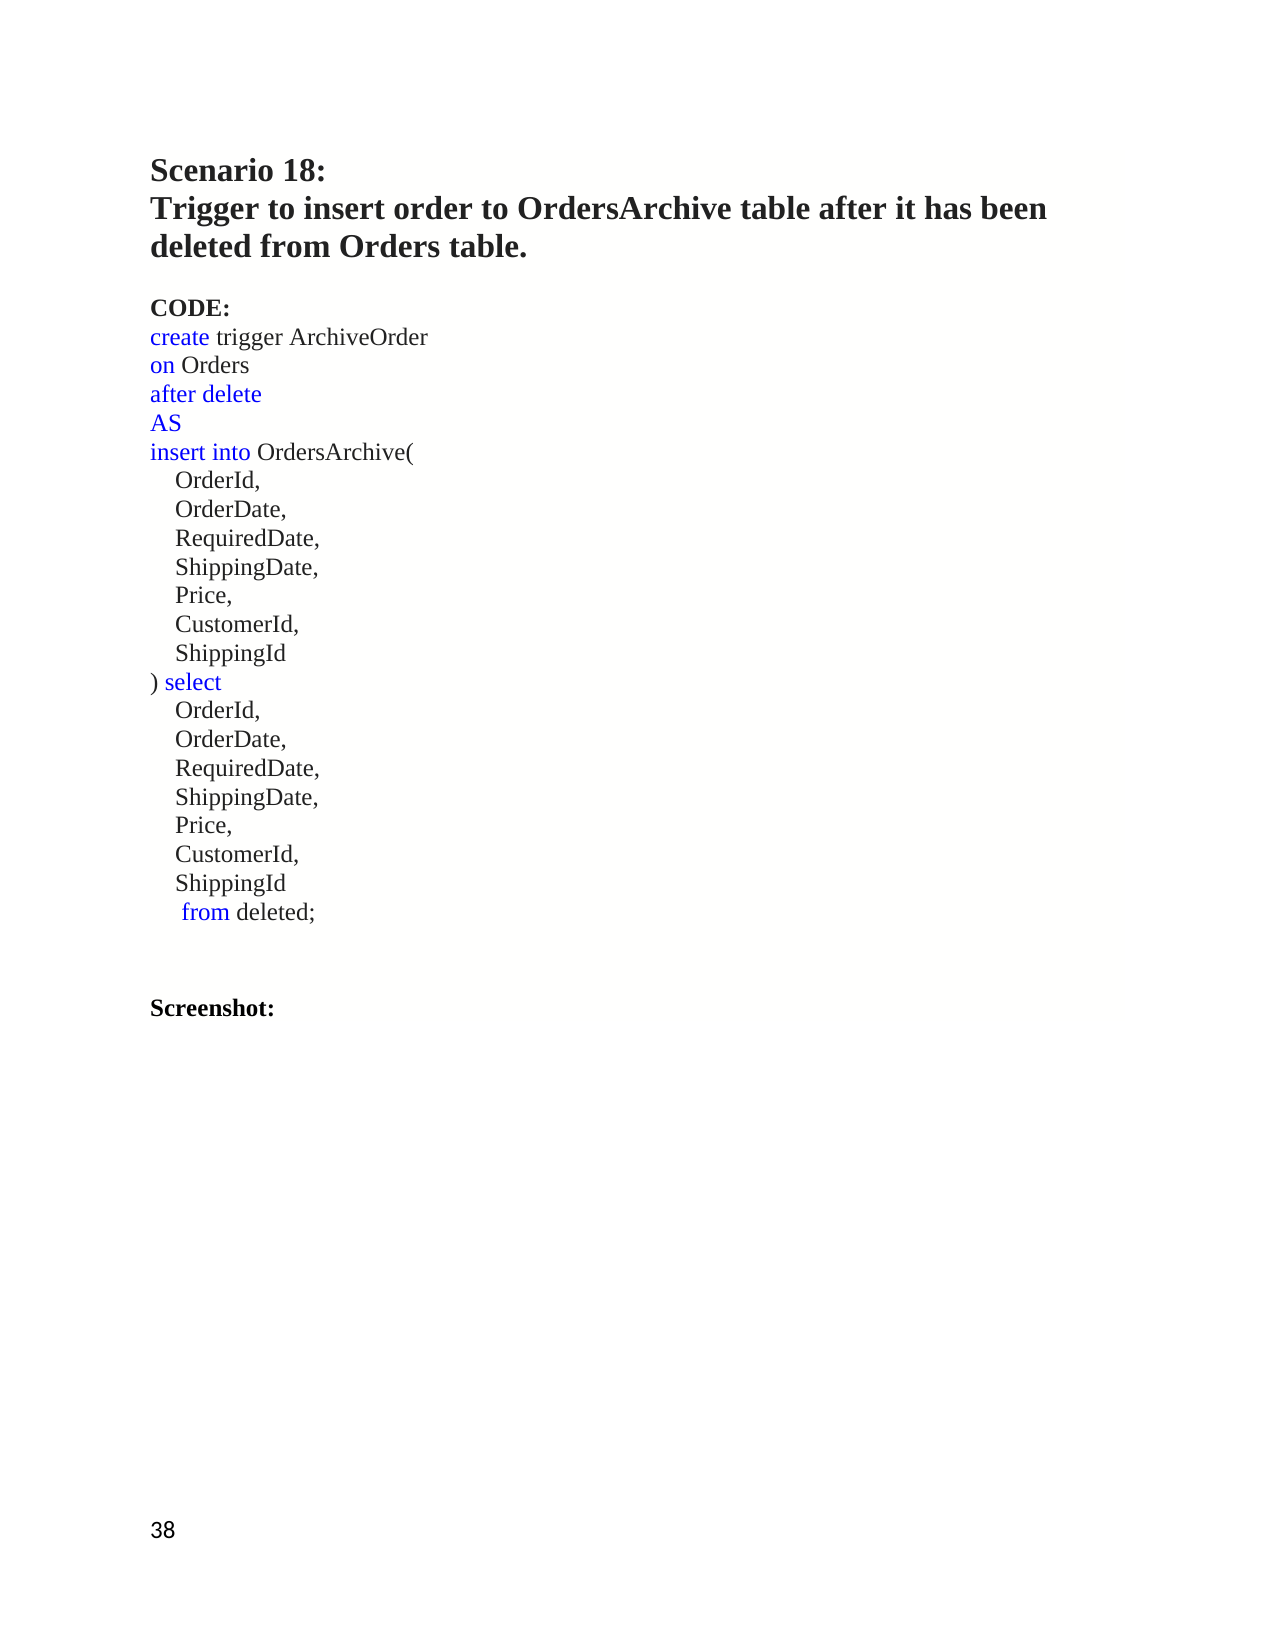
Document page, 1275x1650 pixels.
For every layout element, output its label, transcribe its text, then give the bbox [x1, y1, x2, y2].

text CustomerId, [150, 839, 1125, 868]
text RequiredDate, [150, 753, 1125, 782]
text OrderId, [150, 696, 1125, 724]
text Screenshot: [150, 993, 1125, 1021]
text create trigger ArchiveOrder [150, 322, 1125, 351]
text Scenario 18: [150, 150, 1125, 188]
text Price, [150, 581, 1125, 609]
text Price, [150, 811, 1125, 839]
text CODE: [150, 293, 1125, 322]
text on Orders [150, 351, 1125, 379]
text RequiredDate, [150, 523, 1125, 552]
text from deleted; [150, 897, 1125, 926]
text insert into OrdersArchive( [150, 437, 1125, 466]
text after delete [150, 379, 1125, 408]
text OrderDate, [150, 494, 1125, 523]
text Trigger to insert order to OrdersArchive table after it has been deleted from Orders table. [150, 188, 1125, 265]
text ShippingId [150, 638, 1125, 667]
text OrderId, [150, 466, 1125, 494]
text ShippingId [150, 868, 1125, 897]
text ) select [150, 667, 1125, 696]
text ShippingDate, [150, 782, 1125, 811]
text CustomerId, [150, 609, 1125, 638]
text AS [150, 408, 1125, 437]
text ShippingDate, [150, 552, 1125, 581]
text OrderDate, [150, 724, 1125, 753]
